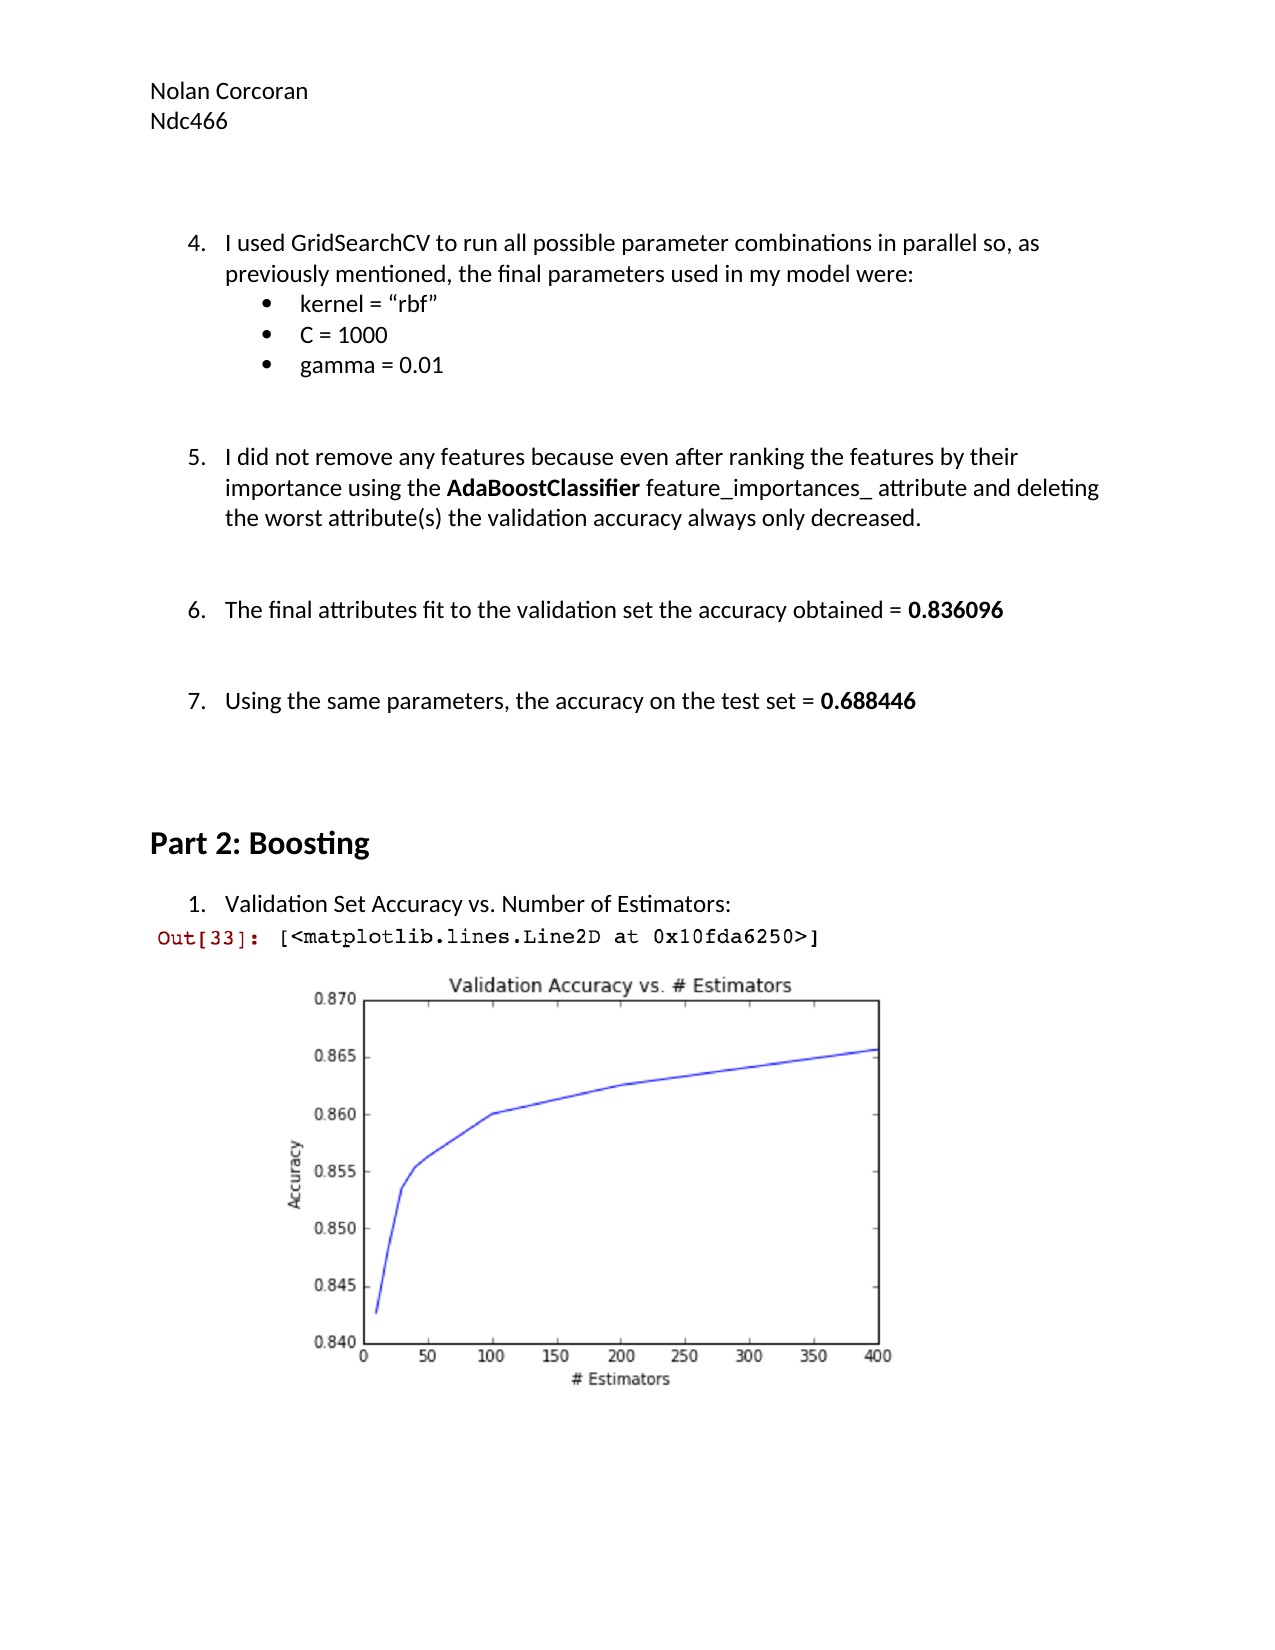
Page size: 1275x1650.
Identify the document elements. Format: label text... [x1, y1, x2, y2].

list I did not remove any features because even after ranking the features by their importance using the AdaBoostClassifier feature_importances_ attribute and deleting the worst attribute(s) the validation accuracy always only decreased. [187, 441, 1125, 533]
list Using the same parameters, the accuracy on the test set = 0.688446 [187, 685, 1125, 716]
list I used GridSearchCV to run all possible parameter combinations in parallel so, as previously mentioned, the final parameters used in my model were: [187, 228, 1125, 289]
list kernel = “rbf” [262, 289, 1125, 319]
picture [140, 918, 1116, 1406]
list C = 1000 [262, 319, 1125, 350]
list gamma = 0.01 [262, 350, 1125, 380]
list Validation Set Accuracy vs. Number of Estimators: [187, 888, 1125, 919]
text Part 2: Boosting [150, 817, 1125, 863]
list The final attributes fit to the validation set the accuracy obtained = 0.836096 [187, 594, 1125, 624]
